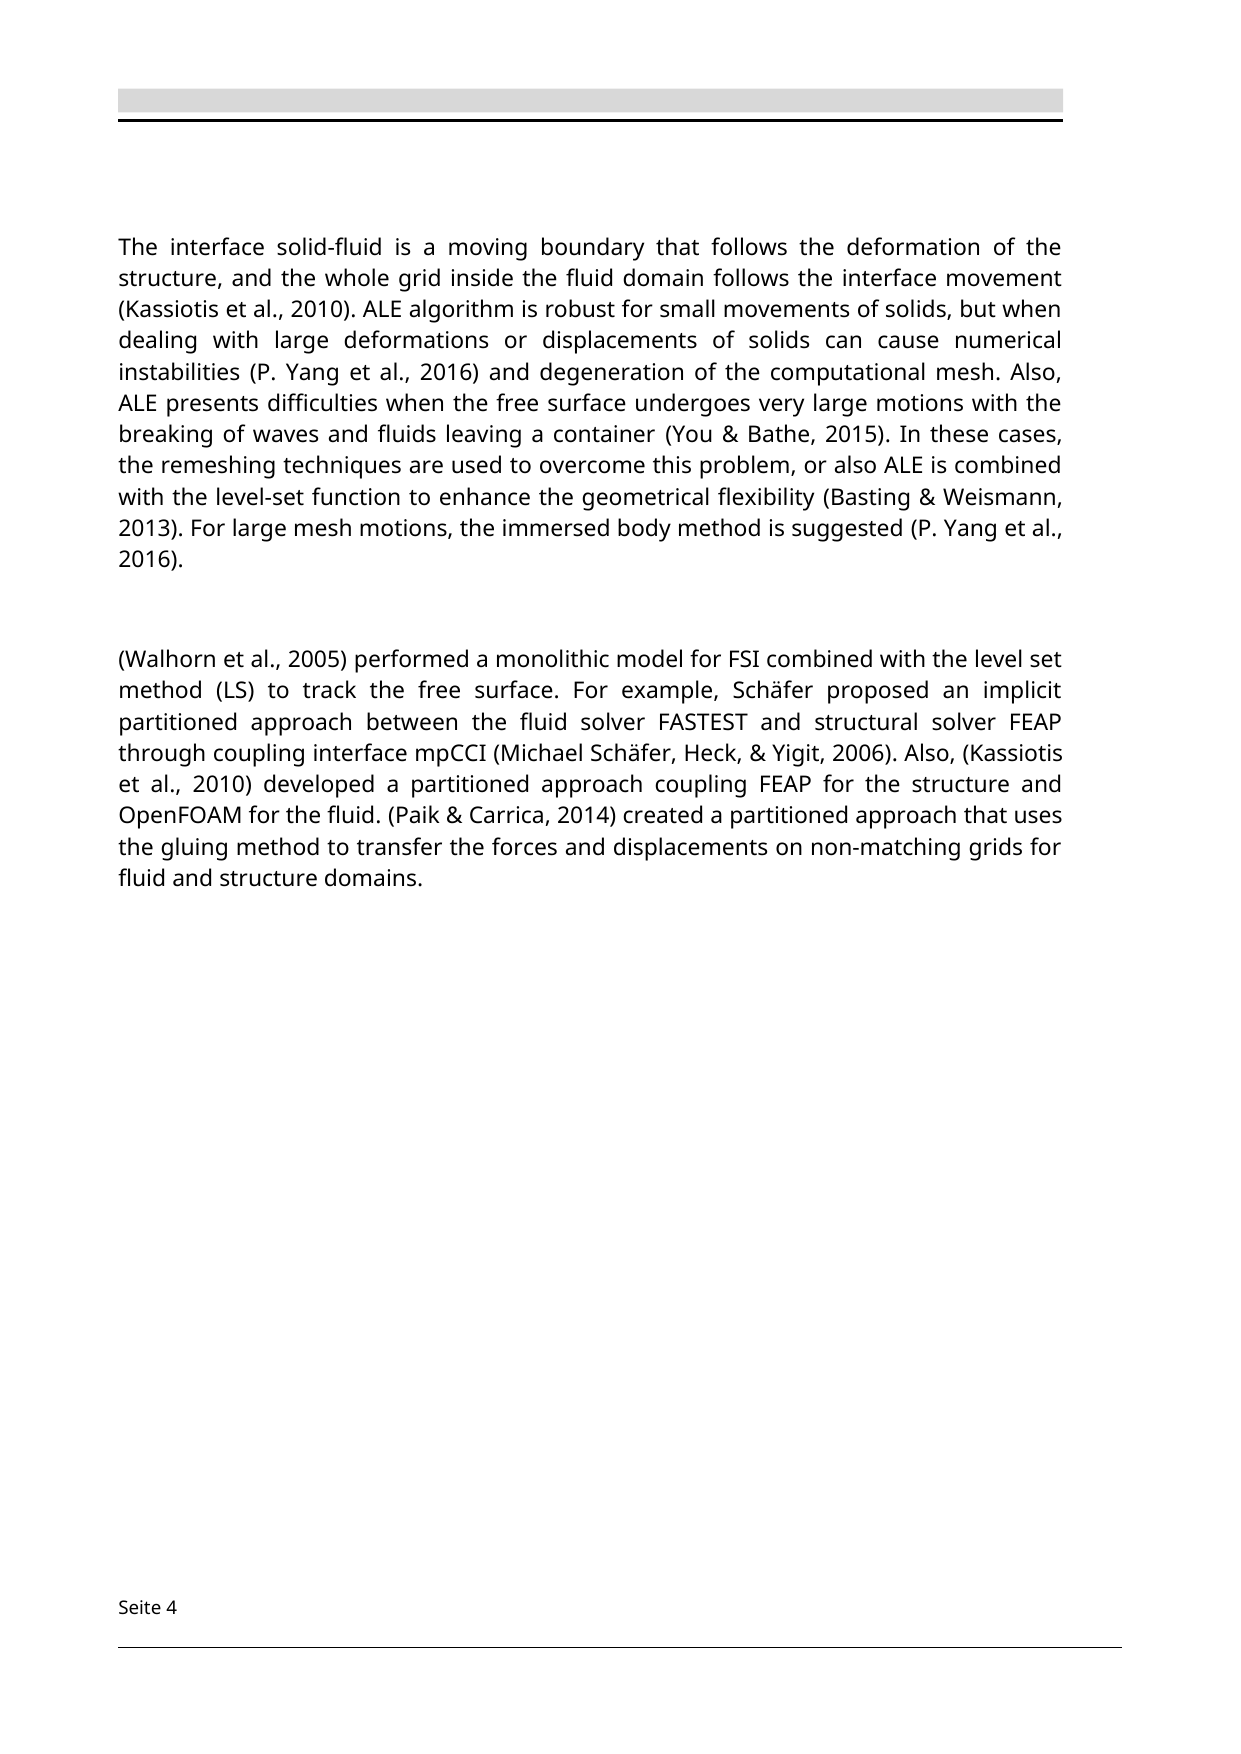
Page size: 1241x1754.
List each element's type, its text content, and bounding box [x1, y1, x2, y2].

text (Walhorn et al., 2005) performed a monolithic model for FSI combined with the level set method (LS) to track the free surface. For example, Schäfer proposed an implicit partitioned approach between the fluid solver FASTEST and structural solver FEAP through coupling interface mpCCI (Michael Schäfer, Heck, & Yigit, 2006). Also, (Kassiotis et al., 2010) developed a partitioned approach coupling FEAP for the structure and OpenFOAM for the fluid. (Paik & Carrica, 2014) created a partitioned approach that uses the gluing method to transfer the forces and displacements on non-matching grids for fluid and structure domains. [118, 643, 1063, 893]
text The interface solid-fluid is a moving boundary that follows the deformation of the structure, and the whole grid inside the fluid domain follows the interface movement (Kassiotis et al., 2010). ALE algorithm is robust for small movements of solids, but when dealing with large deformations or displacements of solids can cause numerical instabilities (P. Yang et al., 2016) and degeneration of the computational mesh. Also, ALE presents difficulties when the free surface undergoes very large motions with the breaking of waves and fluids leaving a container (You & Bathe, 2015). In these cases, the remeshing techniques are used to overcome this problem, or also ALE is combined with the level-set function to enhance the geometrical flexibility (Basting & Weismann, 2013). For large mesh motions, the immersed body method is suggested (P. Yang et al., 2016). [118, 231, 1063, 574]
